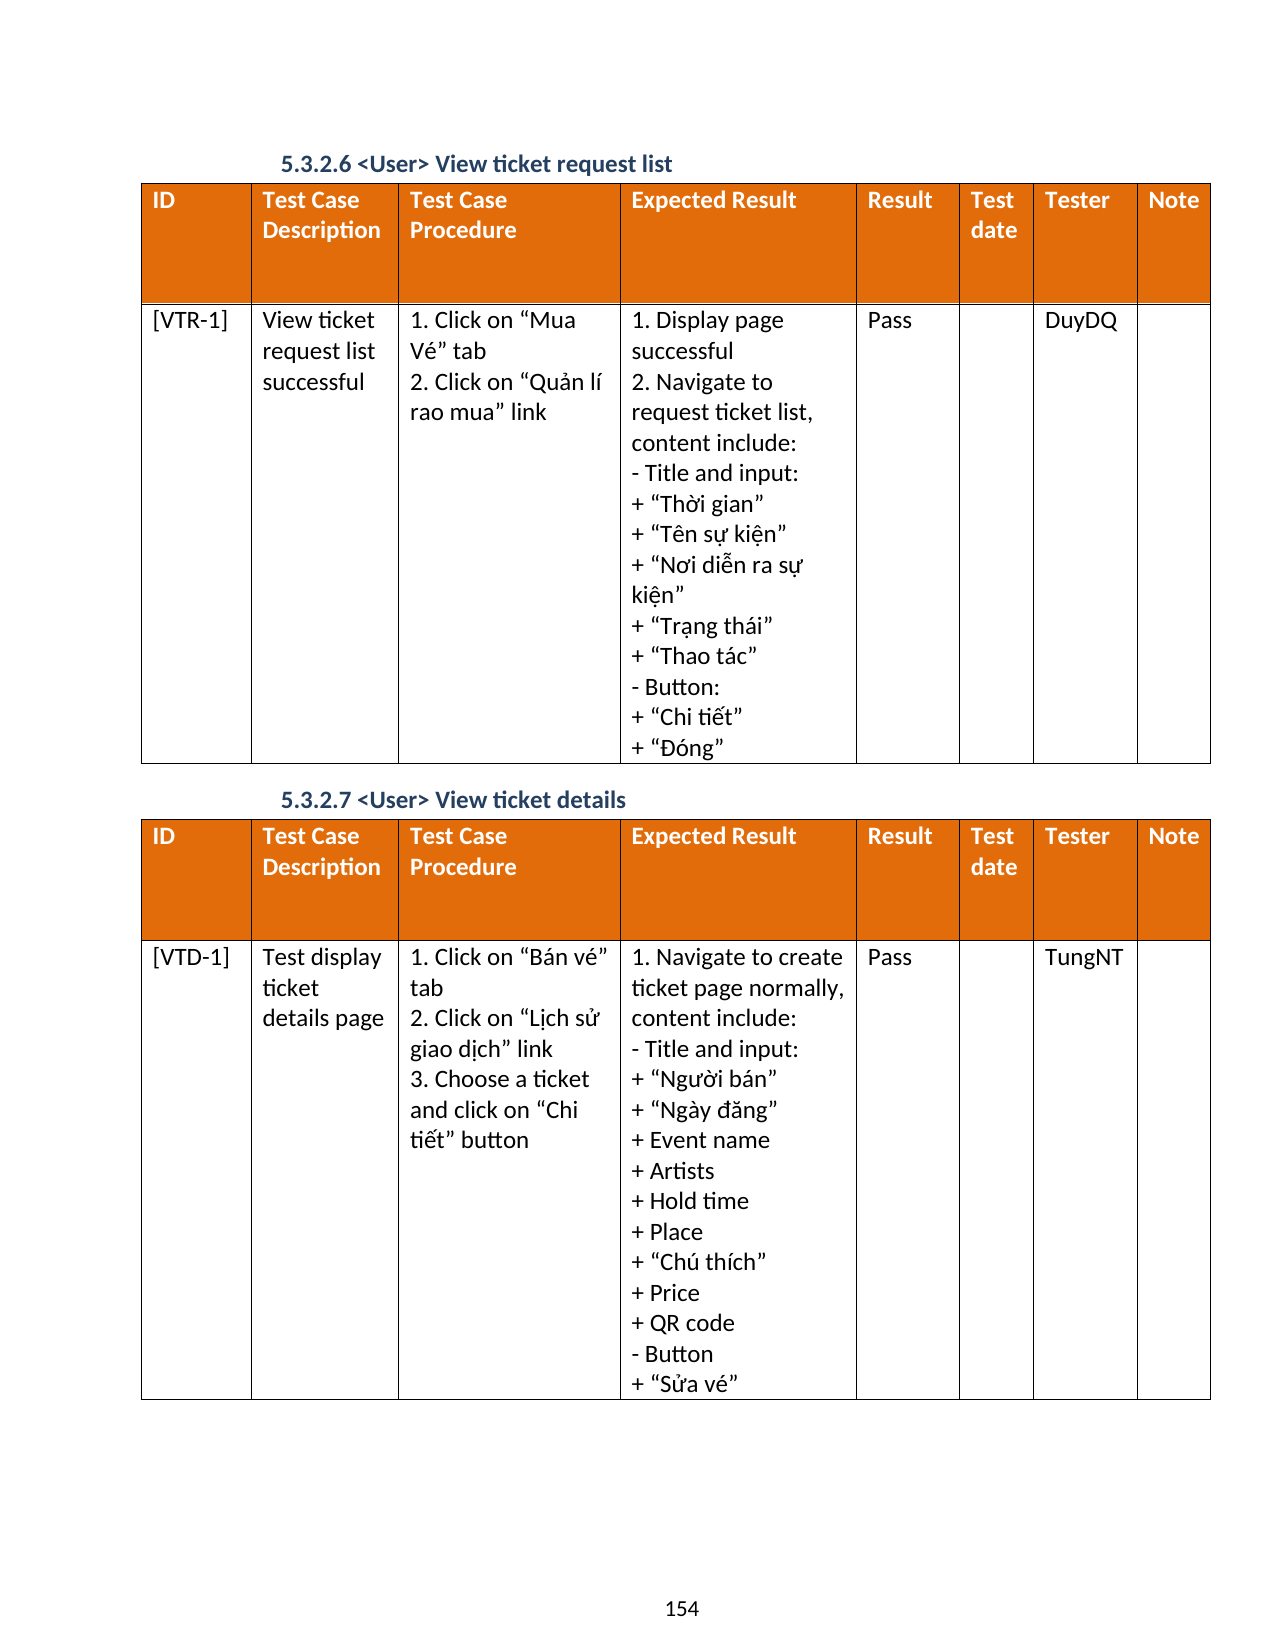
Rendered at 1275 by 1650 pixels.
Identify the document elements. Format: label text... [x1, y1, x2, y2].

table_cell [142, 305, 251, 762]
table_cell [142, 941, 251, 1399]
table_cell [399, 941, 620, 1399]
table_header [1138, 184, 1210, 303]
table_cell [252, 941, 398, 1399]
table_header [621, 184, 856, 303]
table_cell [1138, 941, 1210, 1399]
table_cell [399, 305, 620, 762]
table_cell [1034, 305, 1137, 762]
subtitle <User> View ticket details [281, 784, 1157, 815]
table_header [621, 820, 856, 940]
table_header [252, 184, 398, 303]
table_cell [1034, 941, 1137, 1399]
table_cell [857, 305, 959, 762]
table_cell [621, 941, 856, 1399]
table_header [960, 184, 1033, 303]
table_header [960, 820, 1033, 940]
subtitle <User> View ticket request list [281, 148, 1157, 178]
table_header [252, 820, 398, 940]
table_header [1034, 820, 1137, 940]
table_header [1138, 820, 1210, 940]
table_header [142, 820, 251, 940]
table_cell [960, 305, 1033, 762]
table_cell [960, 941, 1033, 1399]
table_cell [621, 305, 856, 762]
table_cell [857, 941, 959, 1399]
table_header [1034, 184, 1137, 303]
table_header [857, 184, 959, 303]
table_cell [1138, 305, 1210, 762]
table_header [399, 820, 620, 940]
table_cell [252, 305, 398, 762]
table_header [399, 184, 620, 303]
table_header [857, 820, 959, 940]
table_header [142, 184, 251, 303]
